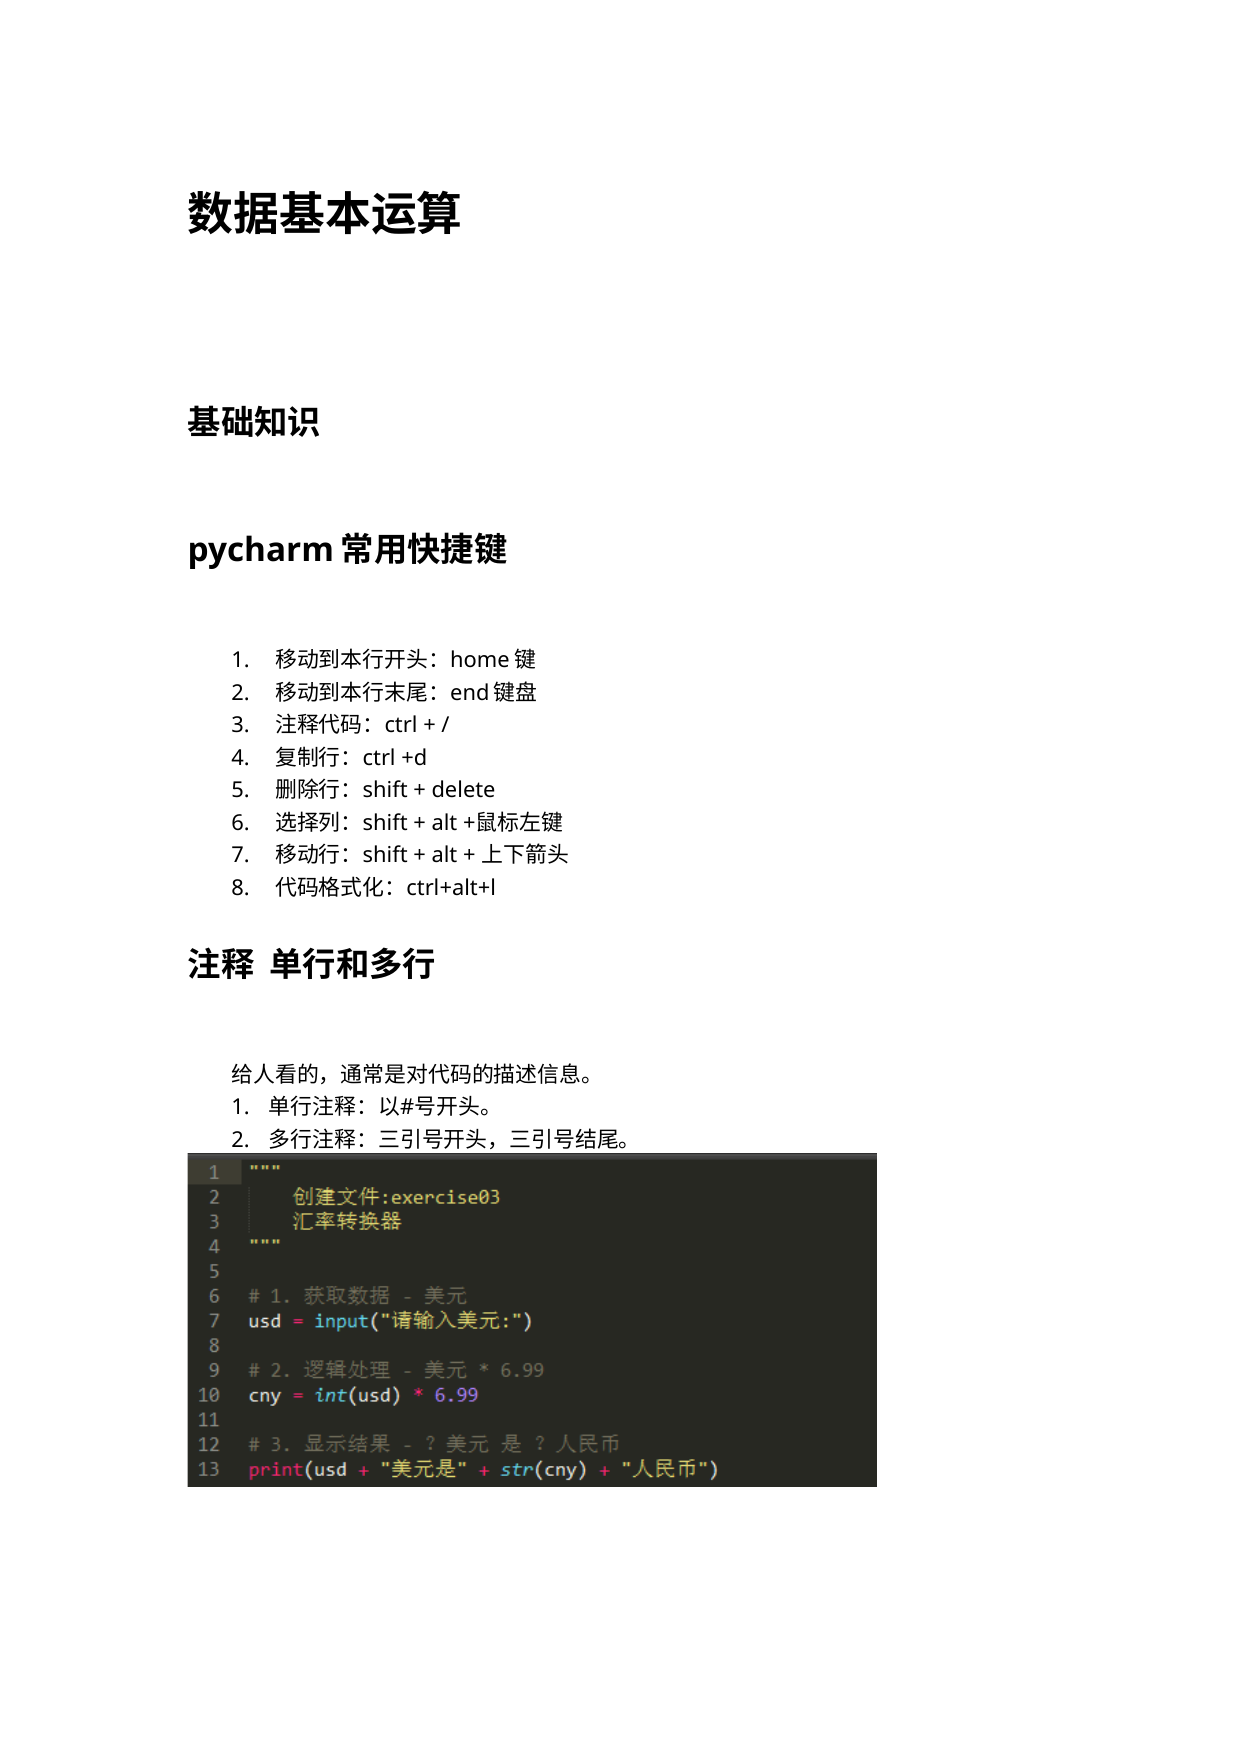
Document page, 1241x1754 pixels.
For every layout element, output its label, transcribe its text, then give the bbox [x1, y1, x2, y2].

list 移动行：shift + alt + 上下箭头 [231, 837, 1053, 869]
list 复制行：ctrl +d [231, 739, 1053, 772]
subtitle 数据基本运算 [187, 162, 1053, 259]
list 单行注释：以#号开头。 [231, 1089, 1053, 1121]
list 注释代码：ctrl + / [231, 707, 1053, 739]
picture [187, 1153, 877, 1487]
list 移动到本行末尾：end键盘 [231, 674, 1053, 707]
subtitle 基础知识 [187, 387, 1053, 452]
list 删除行：shift + delete [231, 772, 1053, 804]
list 移动到本行开头：home键 [231, 642, 1053, 674]
subtitle pycharm常用快捷键 [187, 514, 1053, 579]
list 选择列：shift + alt +鼠标左键 [231, 804, 1053, 837]
text 给人看的，通常是对代码的描述信息。 [231, 1056, 1053, 1089]
subtitle 注释 单行和多行 [187, 929, 1053, 994]
list 多行注释：三引号开头，三引号结尾。 [231, 1121, 1053, 1154]
list 代码格式化：ctrl+alt+l [231, 869, 1053, 902]
